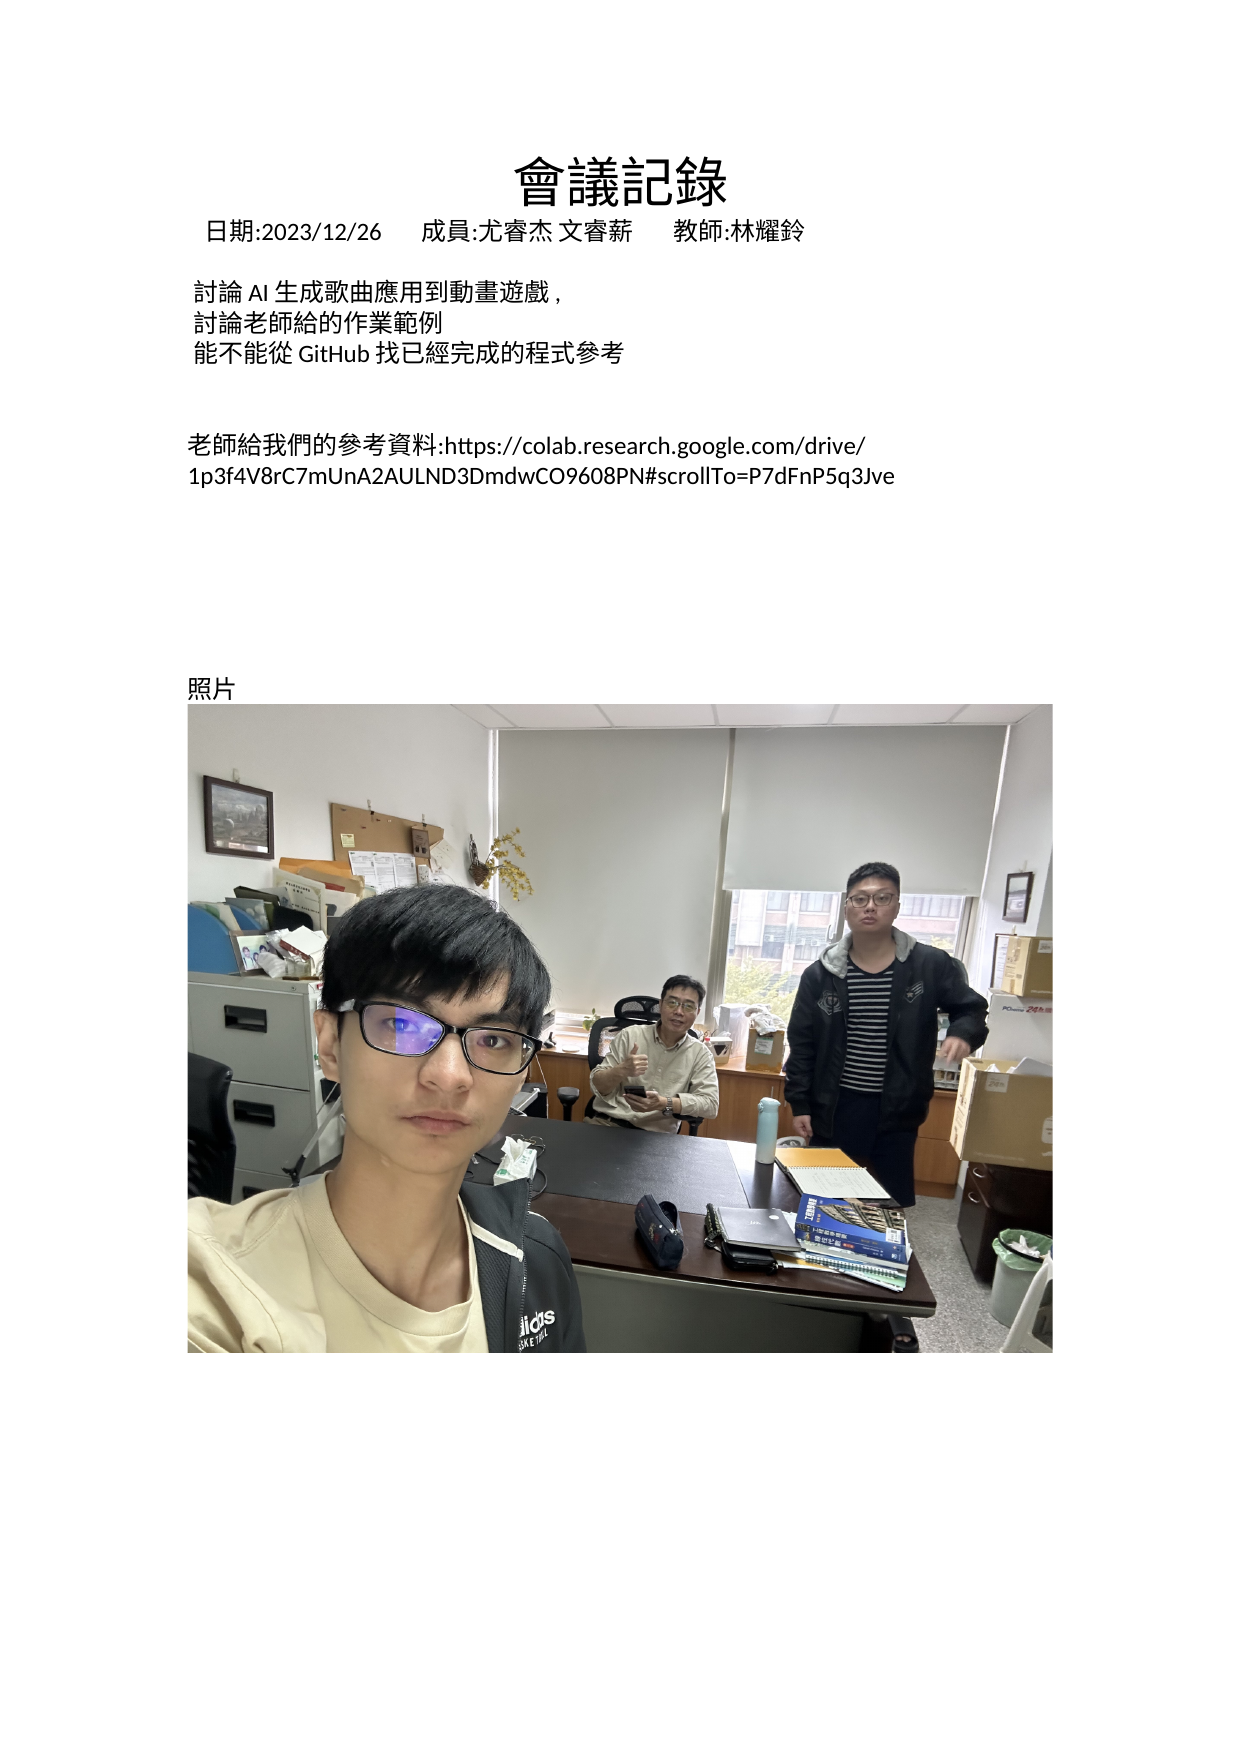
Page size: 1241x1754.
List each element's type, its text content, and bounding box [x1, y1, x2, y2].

picture [187, 704, 1053, 1353]
text 老師給我們的參考資料:https://colab.research.google.com/drive/1p3f4V8rC7mUnA2AULND3DmdwCO9608PN#scrollTo=P7dFnP5q3Jve [187, 430, 1053, 491]
text 討論老師給的作業範例 [187, 308, 1053, 338]
text 日期:2023/12/26 成員:尤睿杰 文睿薪 教師:林耀鈴 [187, 216, 1053, 247]
text 能不能從GitHub找已經完成的程式參考 [187, 338, 1053, 369]
text 照片 [187, 674, 1053, 704]
text 會議記錄 [187, 150, 1053, 216]
text 討論AI生成歌曲應用到動畫遊戲 , [187, 277, 1053, 308]
